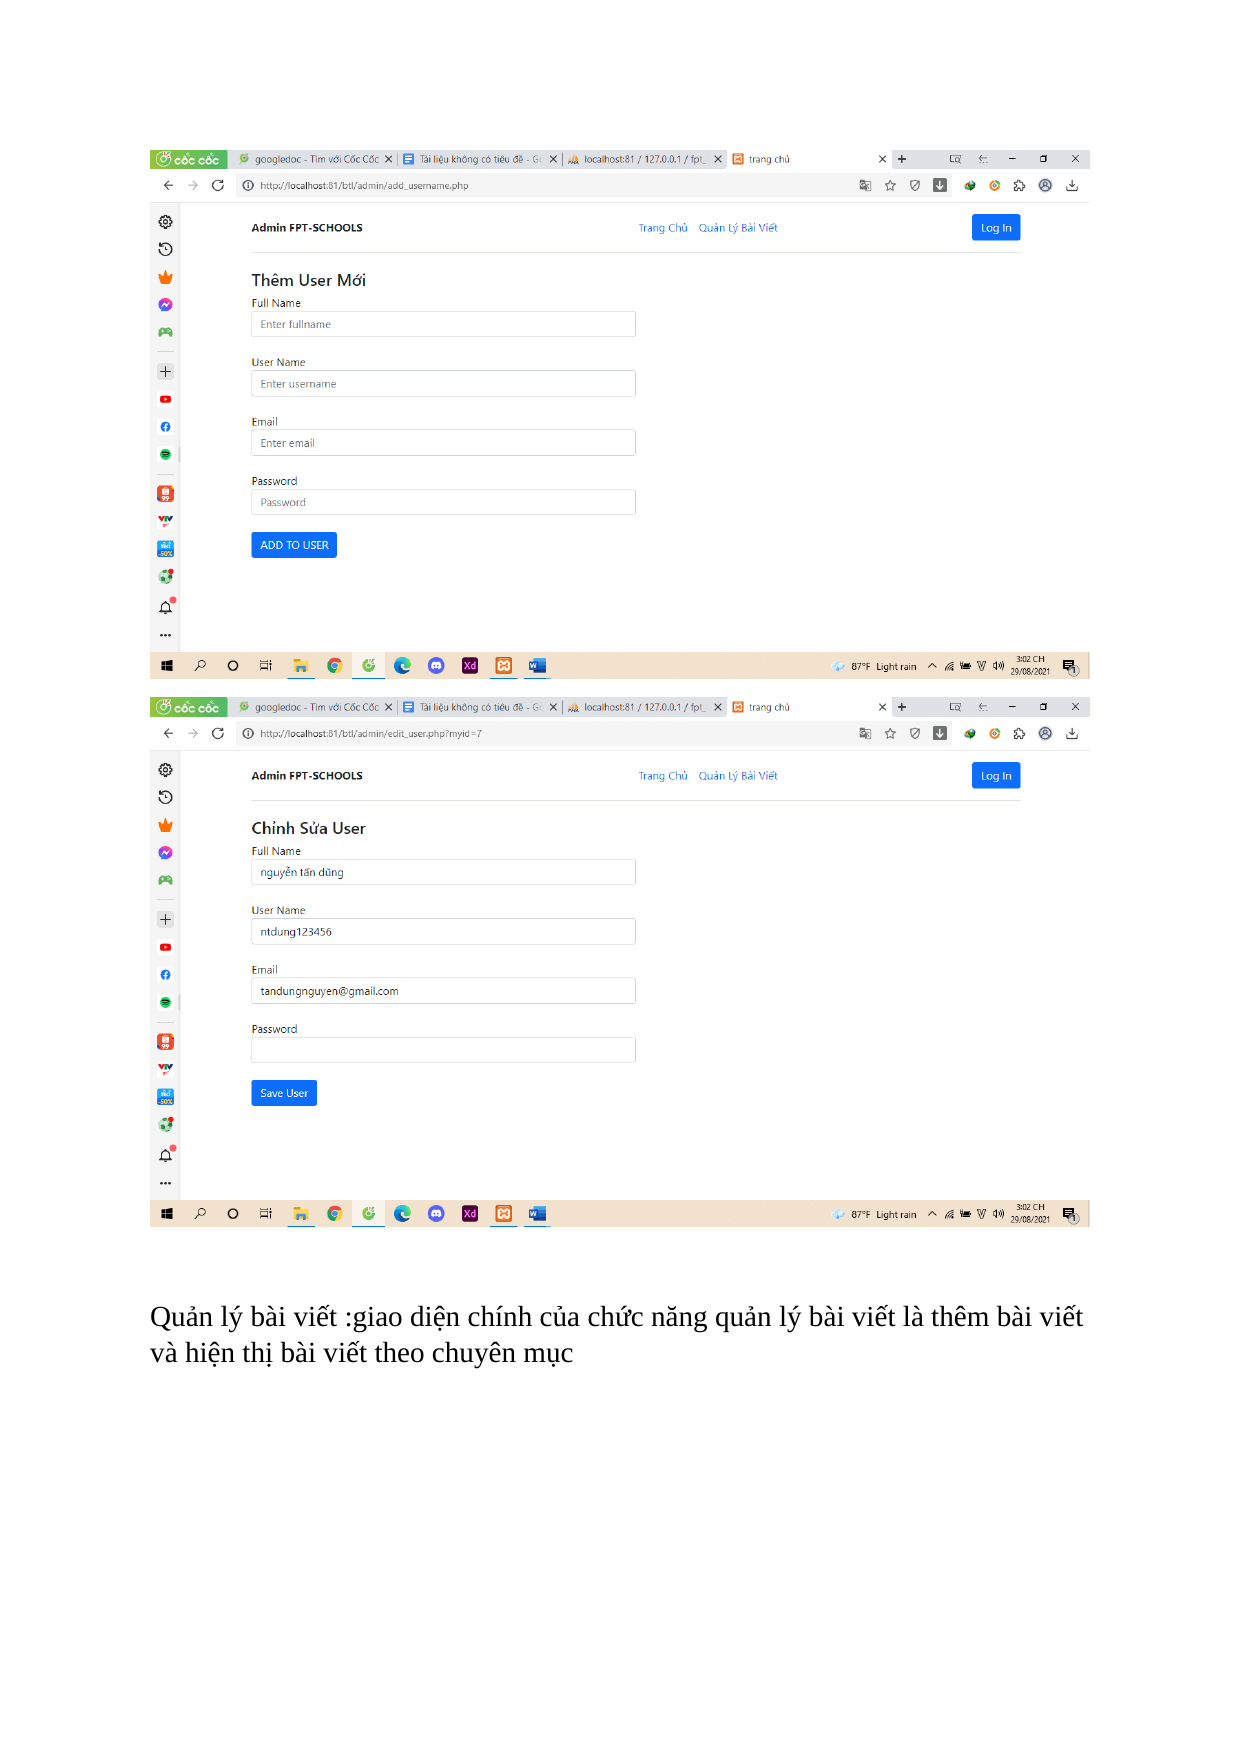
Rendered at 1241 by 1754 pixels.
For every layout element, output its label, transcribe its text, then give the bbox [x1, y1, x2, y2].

picture [150, 150, 1091, 679]
picture [150, 697, 1091, 1227]
text Quản lý bài viết :giao diện chính của chức năng quản lý bài viết là thêm bài viết và hiện thị bài viết theo chuyên mục [150, 1299, 1090, 1368]
